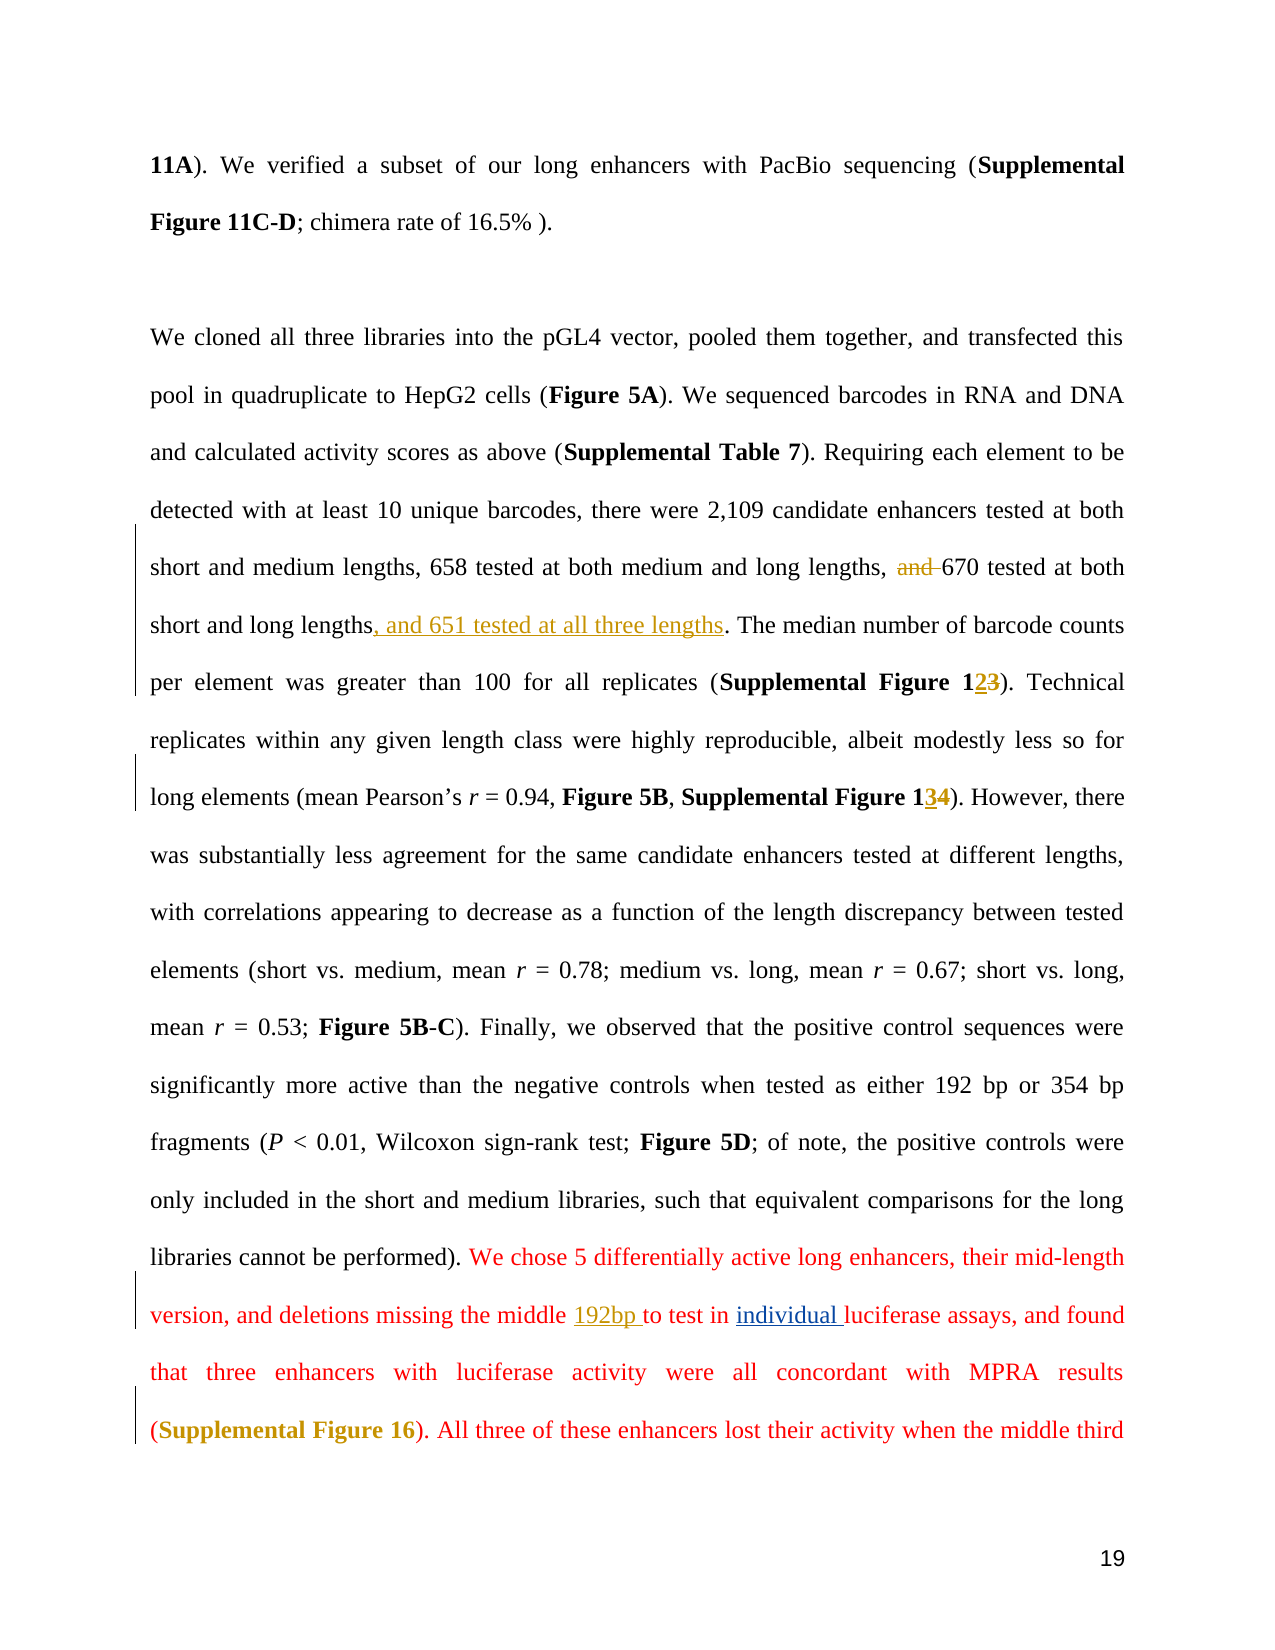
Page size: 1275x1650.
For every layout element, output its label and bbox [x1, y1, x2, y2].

text [150, 150, 1125, 236]
text [150, 322, 1125, 1444]
